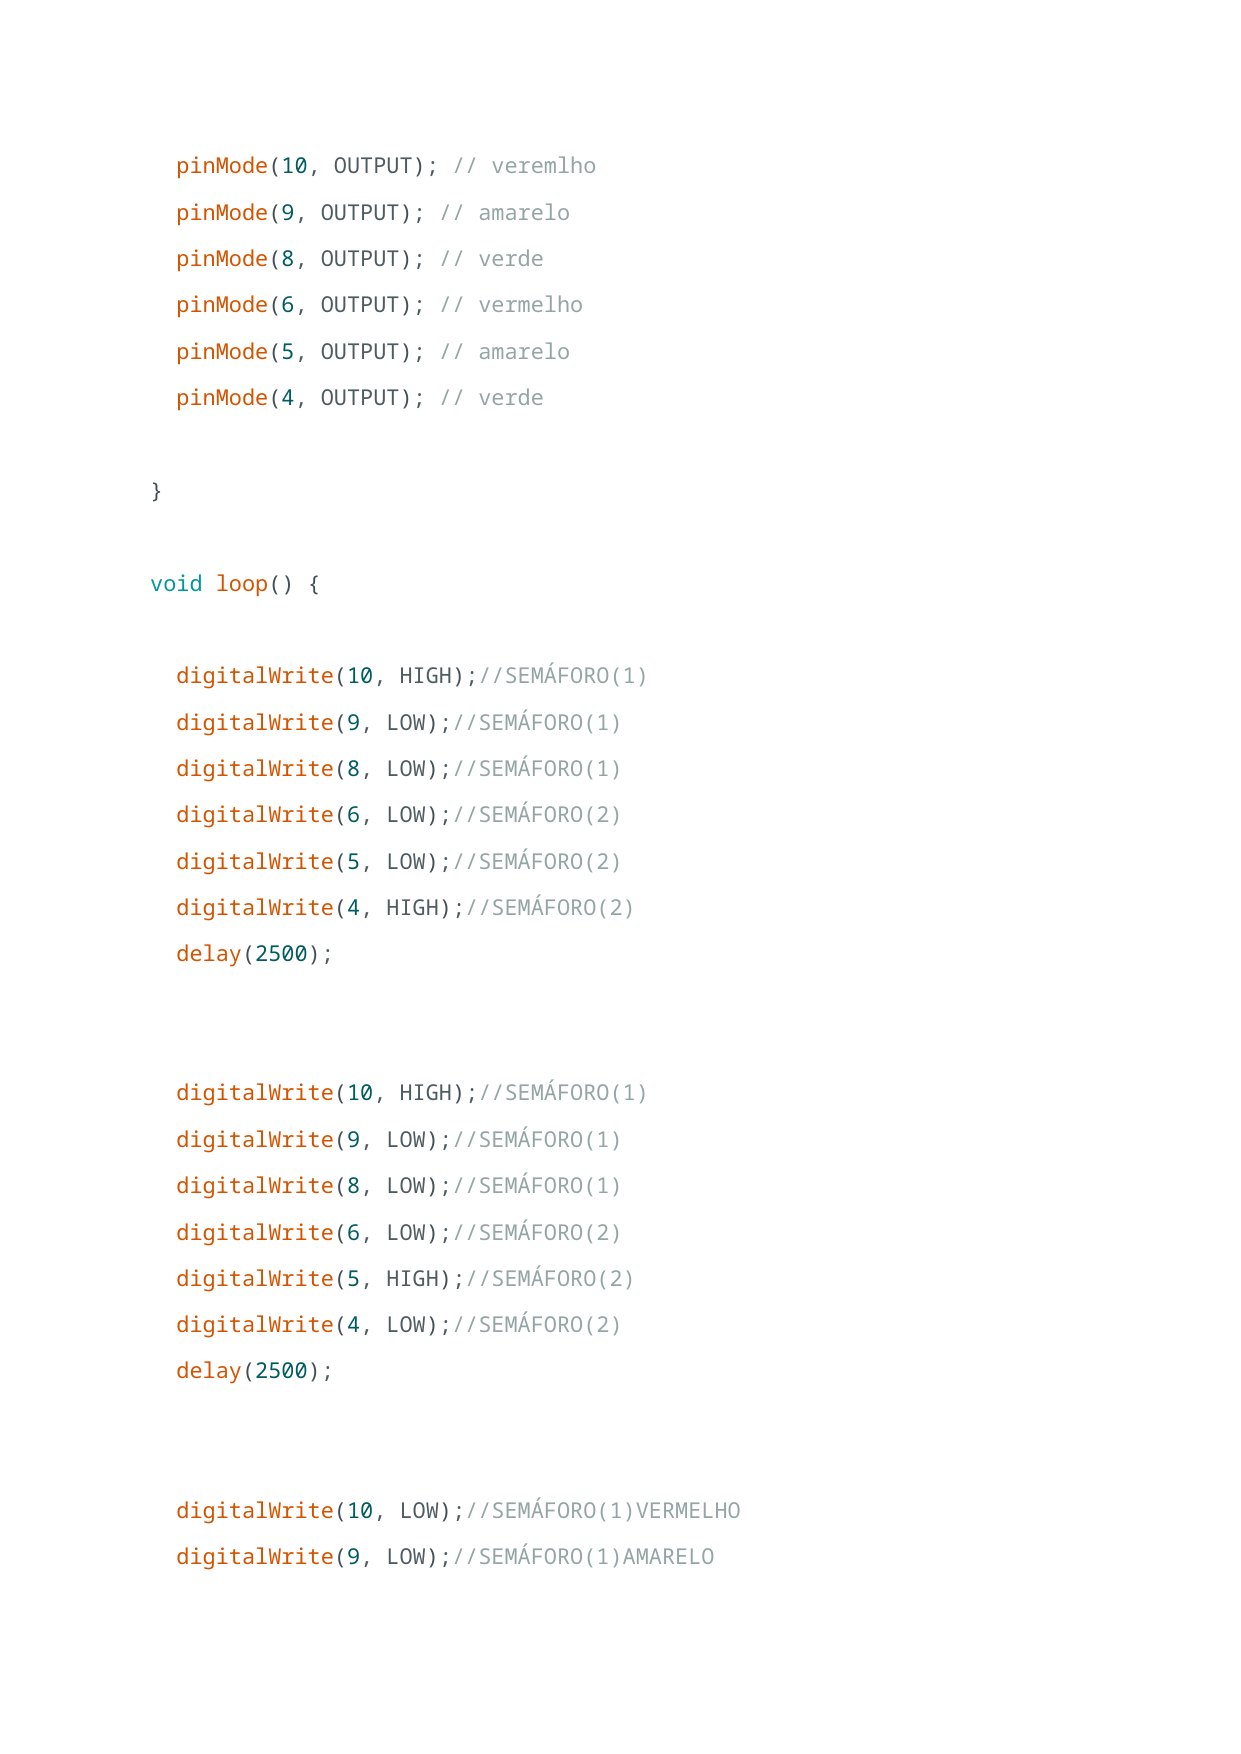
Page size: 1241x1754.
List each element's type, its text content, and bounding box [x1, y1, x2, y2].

text delay(2500); [150, 1355, 1090, 1385]
text pinMode(10, OUTPUT); // veremlho [150, 150, 1090, 180]
text void loop() { [150, 567, 1090, 597]
text digitalWrite(10, HIGH);//SEMÁFORO(1) [150, 1077, 1090, 1107]
text digitalWrite(5, LOW);//SEMÁFORO(2) [150, 845, 1090, 875]
text digitalWrite(8, LOW);//SEMÁFORO(1) [150, 753, 1090, 782]
text digitalWrite(6, LOW);//SEMÁFORO(2) [150, 1216, 1090, 1246]
text pinMode(5, OUTPUT); // amarelo [150, 335, 1090, 365]
text digitalWrite(9, LOW);//SEMÁFORO(1)AMARELO [150, 1541, 1090, 1570]
text delay(2500); [150, 938, 1090, 968]
text digitalWrite(5, HIGH);//SEMÁFORO(2) [150, 1262, 1090, 1292]
text pinMode(8, OUTPUT); // verde [150, 243, 1090, 272]
text pinMode(6, OUTPUT); // vermelho [150, 289, 1090, 319]
text digitalWrite(4, HIGH);//SEMÁFORO(2) [150, 892, 1090, 921]
text pinMode(9, OUTPUT); // amarelo [150, 196, 1090, 226]
text } [150, 474, 1090, 504]
text digitalWrite(9, LOW);//SEMÁFORO(1) [150, 1123, 1090, 1153]
text pinMode(4, OUTPUT); // verde [150, 382, 1090, 411]
text digitalWrite(4, LOW);//SEMÁFORO(2) [150, 1309, 1090, 1338]
text digitalWrite(10, HIGH);//SEMÁFORO(1) [150, 660, 1090, 689]
text digitalWrite(9, LOW);//SEMÁFORO(1) [150, 706, 1090, 736]
text digitalWrite(8, LOW);//SEMÁFORO(1) [150, 1170, 1090, 1199]
text digitalWrite(10, LOW);//SEMÁFORO(1)VERMELHO [150, 1494, 1090, 1524]
text digitalWrite(6, LOW);//SEMÁFORO(2) [150, 799, 1090, 829]
